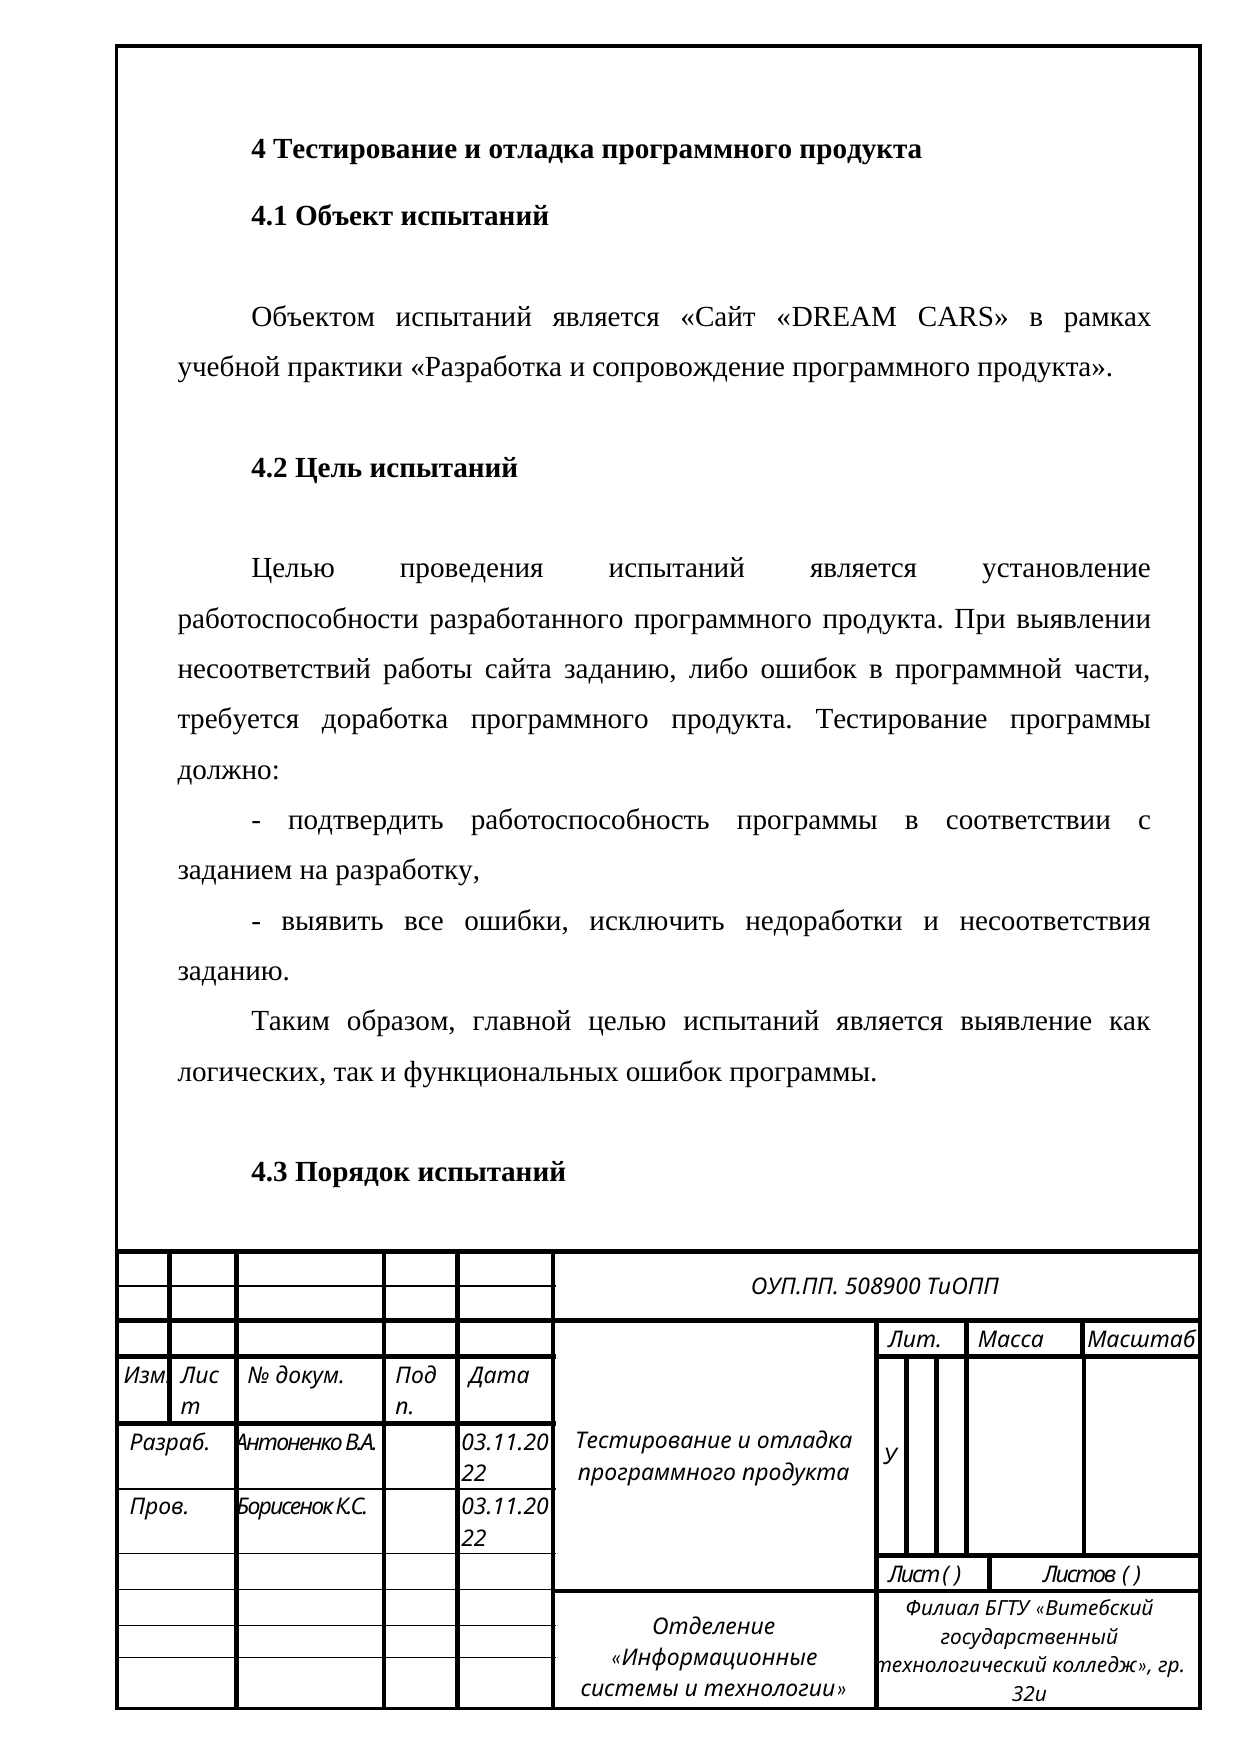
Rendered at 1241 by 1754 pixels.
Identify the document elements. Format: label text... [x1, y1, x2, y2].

text Объектом испытаний является «Сайт «DREAM CARS» в рамках учебной практики «Разработка и сопровождение программного продукта». [177, 299, 1152, 383]
text Целью проведения испытаний является установление работоспособности разработанного программного продукта. При выявлении несоответствий работы сайта заданию, либо ошибок в программной части, требуется доработка программного продукта. Тестирование программы должно: [177, 551, 1152, 785]
text - выявить все ошибки, исключить недоработки и несоответствия заданию. [177, 903, 1152, 987]
text 4.1 Объект испытаний [177, 198, 1152, 232]
text 4.3 Порядок испытаний [177, 1154, 1152, 1188]
text Таким образом, главной целью испытаний является выявление как логических, так и функциональных ошибок программы. [177, 1003, 1152, 1087]
text - подтвердить работоспособность программы в соответствии с заданием на разработку, [177, 802, 1152, 886]
text 4 Тестирование и отладка программного продукта [177, 131, 1152, 165]
text 4.2 Цель испытаний [177, 450, 1152, 483]
